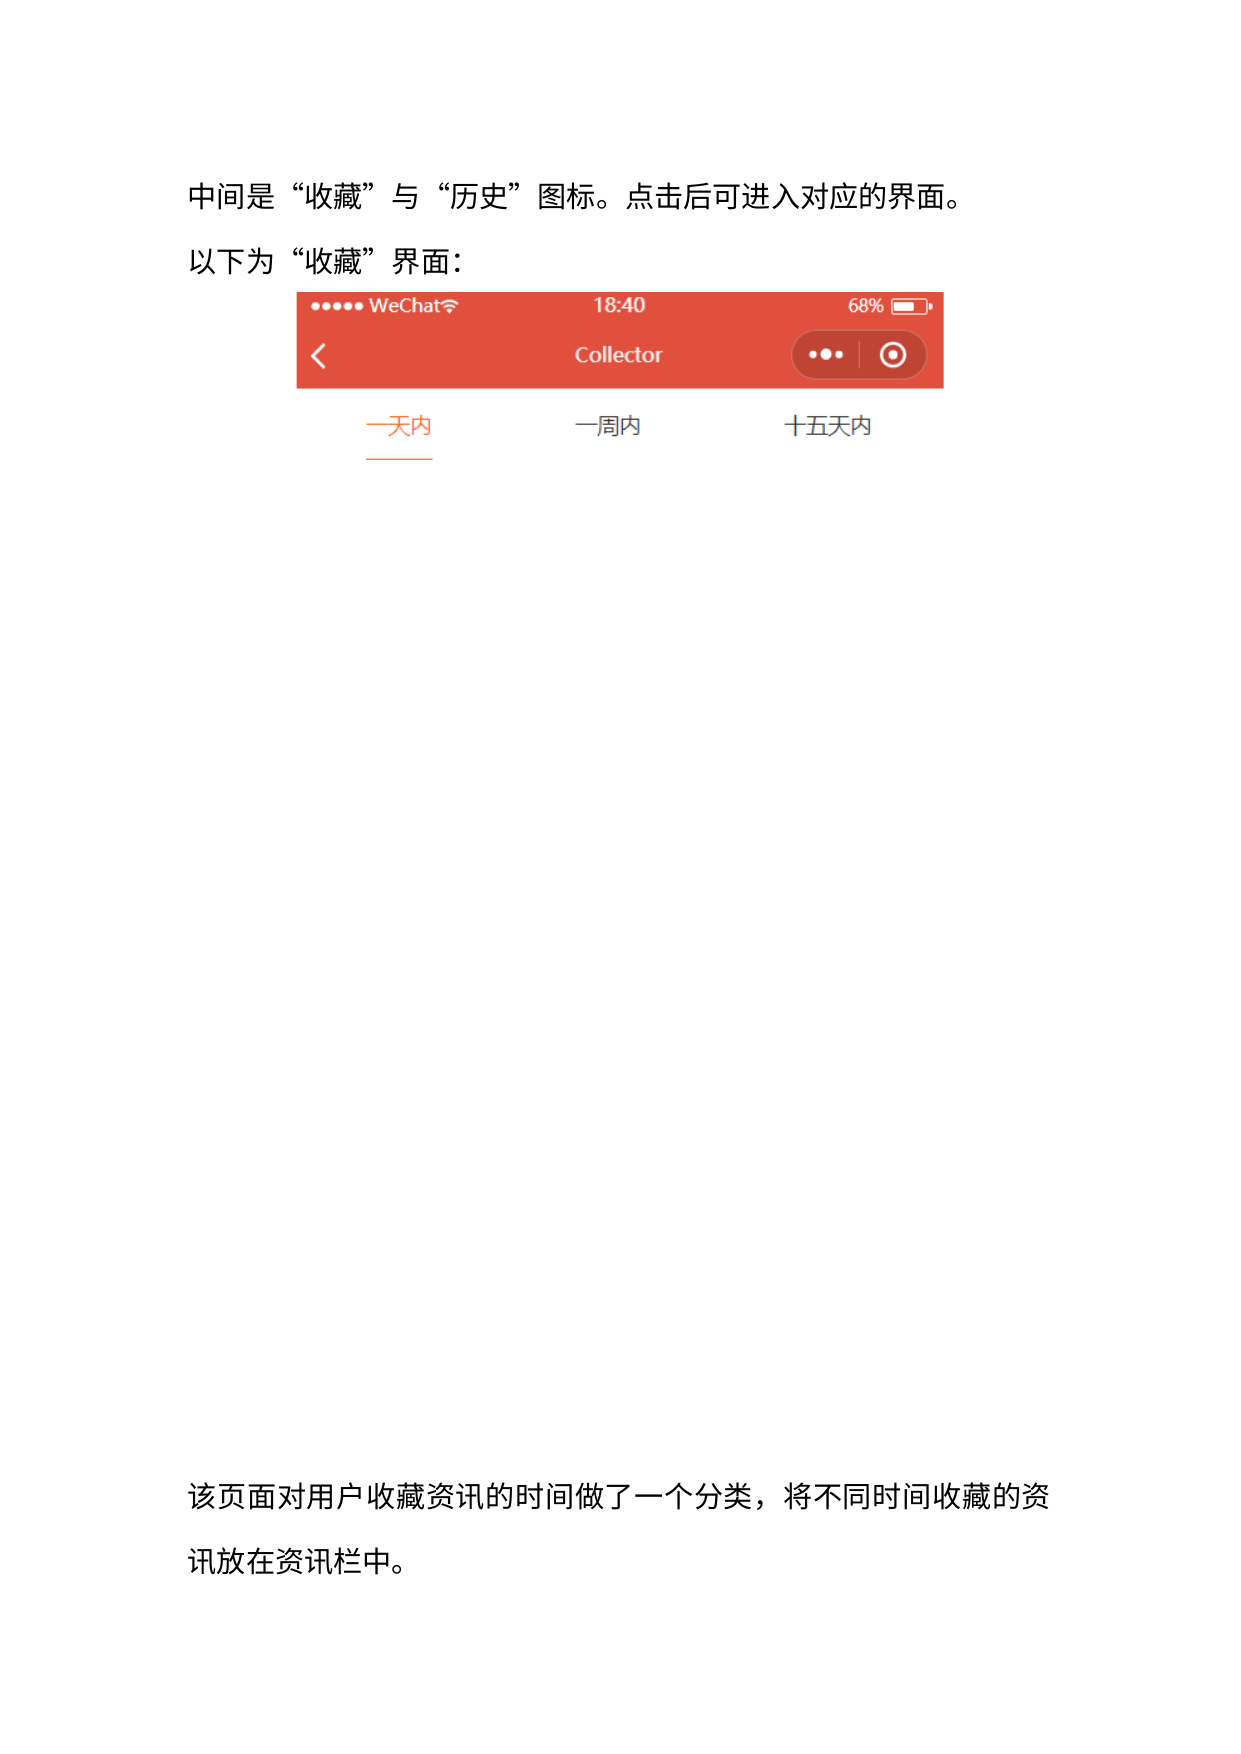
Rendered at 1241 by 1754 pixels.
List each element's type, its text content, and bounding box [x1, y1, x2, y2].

text 以下为“收藏”界面： [187, 227, 1053, 292]
picture [296, 292, 944, 1438]
text 中间是“收藏”与“历史”图标。点击后可进入对应的界面。 [187, 162, 1053, 227]
text 该页面对用户收藏资讯的时间做了一个分类，将不同时间收藏的资讯放在资讯栏中。 [187, 1462, 1053, 1592]
